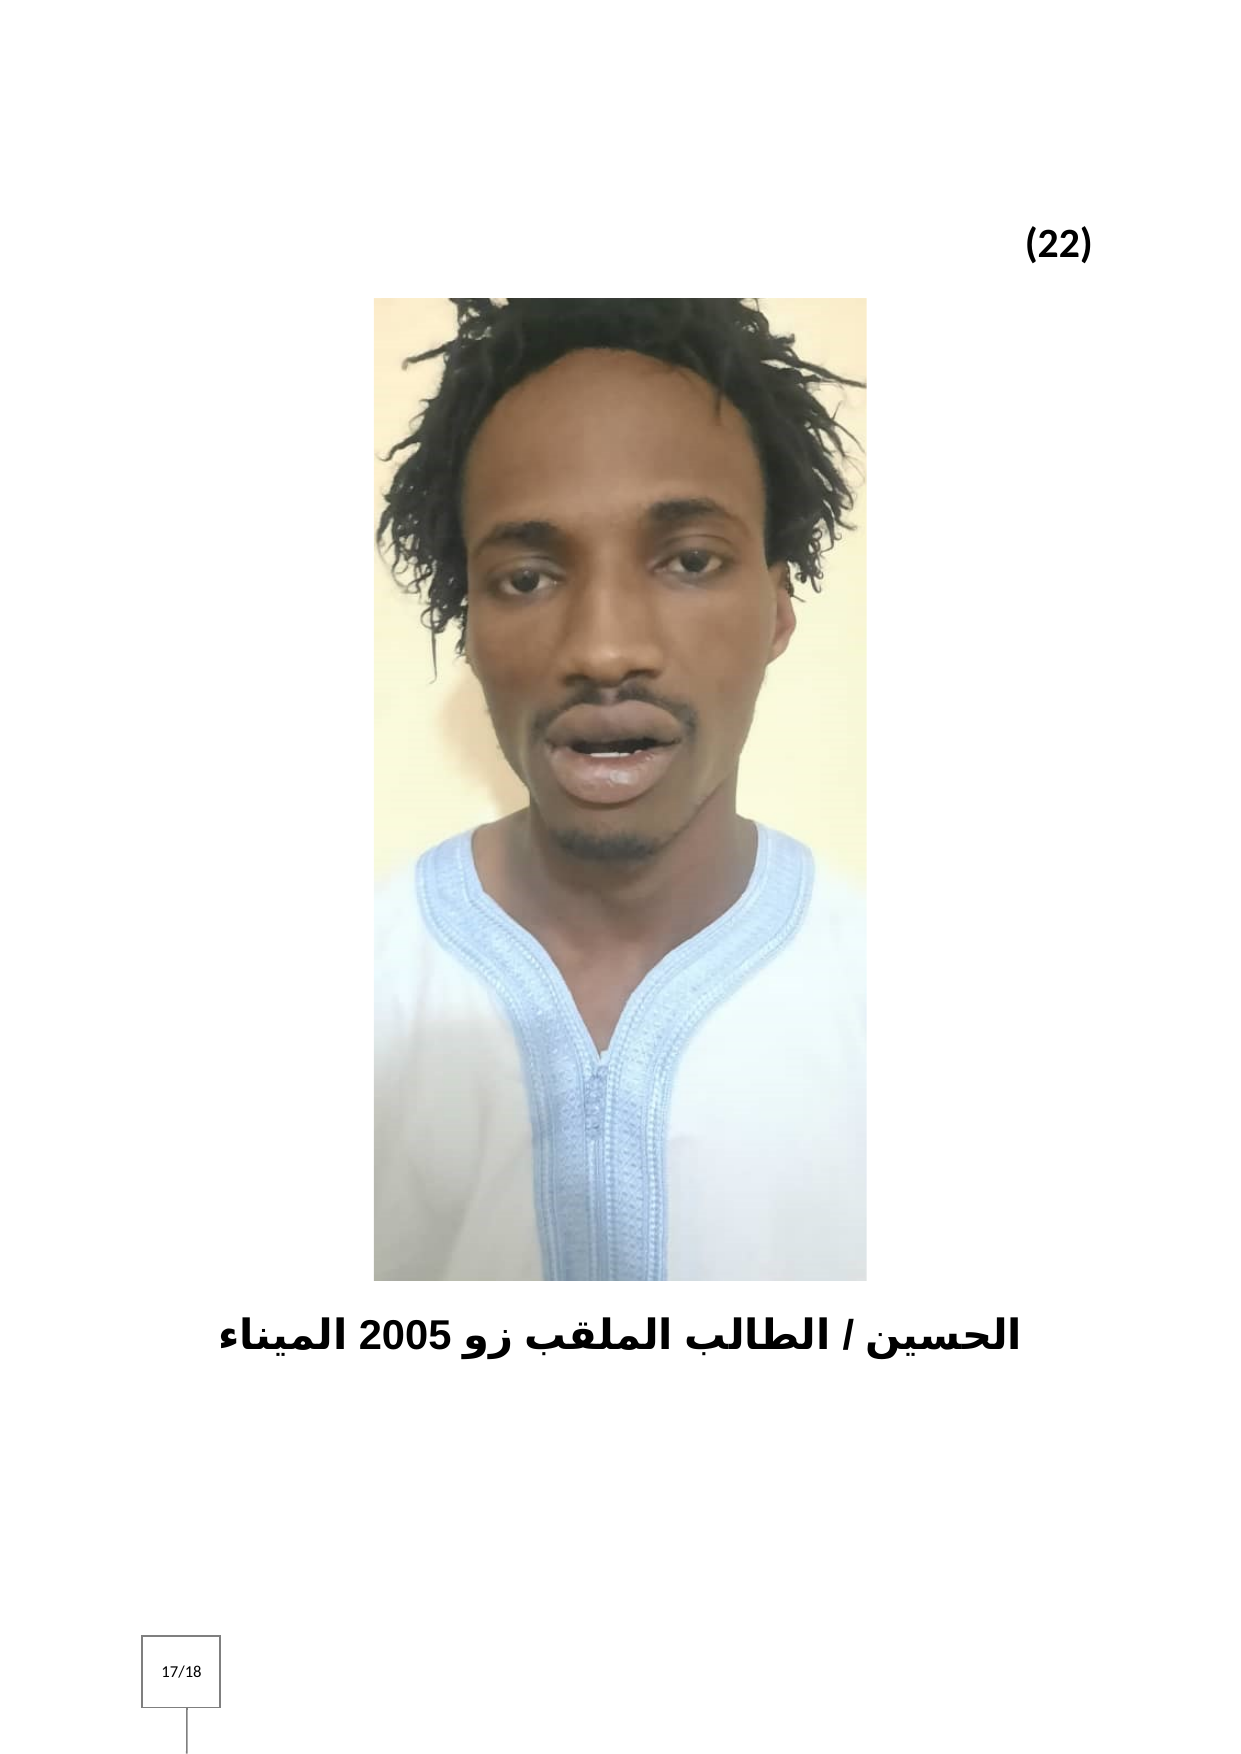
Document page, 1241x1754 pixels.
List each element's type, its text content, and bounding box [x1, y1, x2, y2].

text الحسين / الطالب الملقب زو 2005 الميناء [148, 1310, 1093, 1358]
text (22) [148, 217, 1093, 267]
picture [373, 298, 867, 1281]
